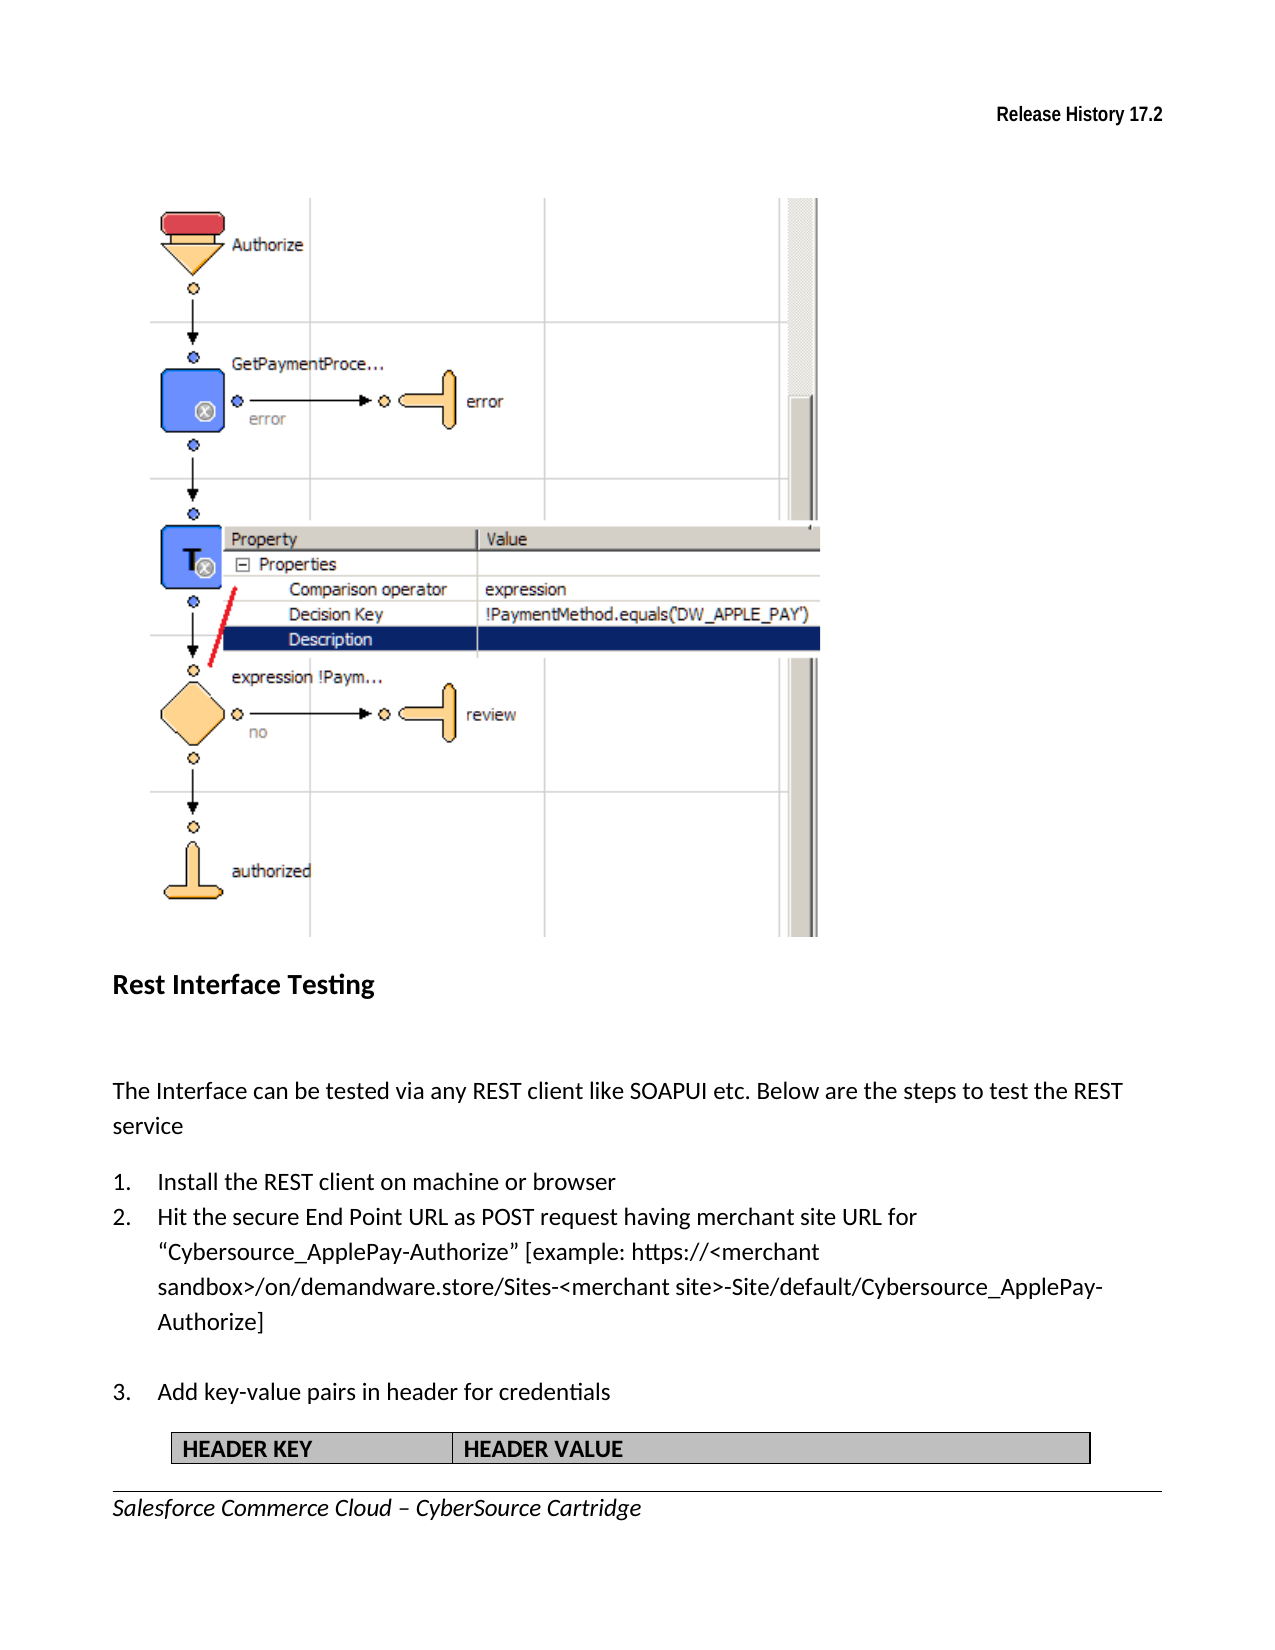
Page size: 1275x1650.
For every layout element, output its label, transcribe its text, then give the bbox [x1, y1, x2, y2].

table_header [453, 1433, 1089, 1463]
list Hit the secure End Point URL as POST request having merchant site URL for “Cybersource_ApplePay-Authorize” [example: https://<merchant sandbox>/on/demandware.store/Sites-<merchant site>-Site/default/Cybersource_ApplePay-Authorize] [112, 1201, 1162, 1336]
subtitle Rest Interface Testing [112, 966, 1162, 1001]
text The Interface can be tested via any REST client like SOAPUI etc. Below are the steps to test the REST service [112, 1075, 1162, 1141]
list Install the REST client on machine or browser [112, 1166, 1162, 1196]
list Add key-value pairs in header for credentials [112, 1376, 1162, 1406]
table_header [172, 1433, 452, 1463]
picture [150, 198, 821, 937]
